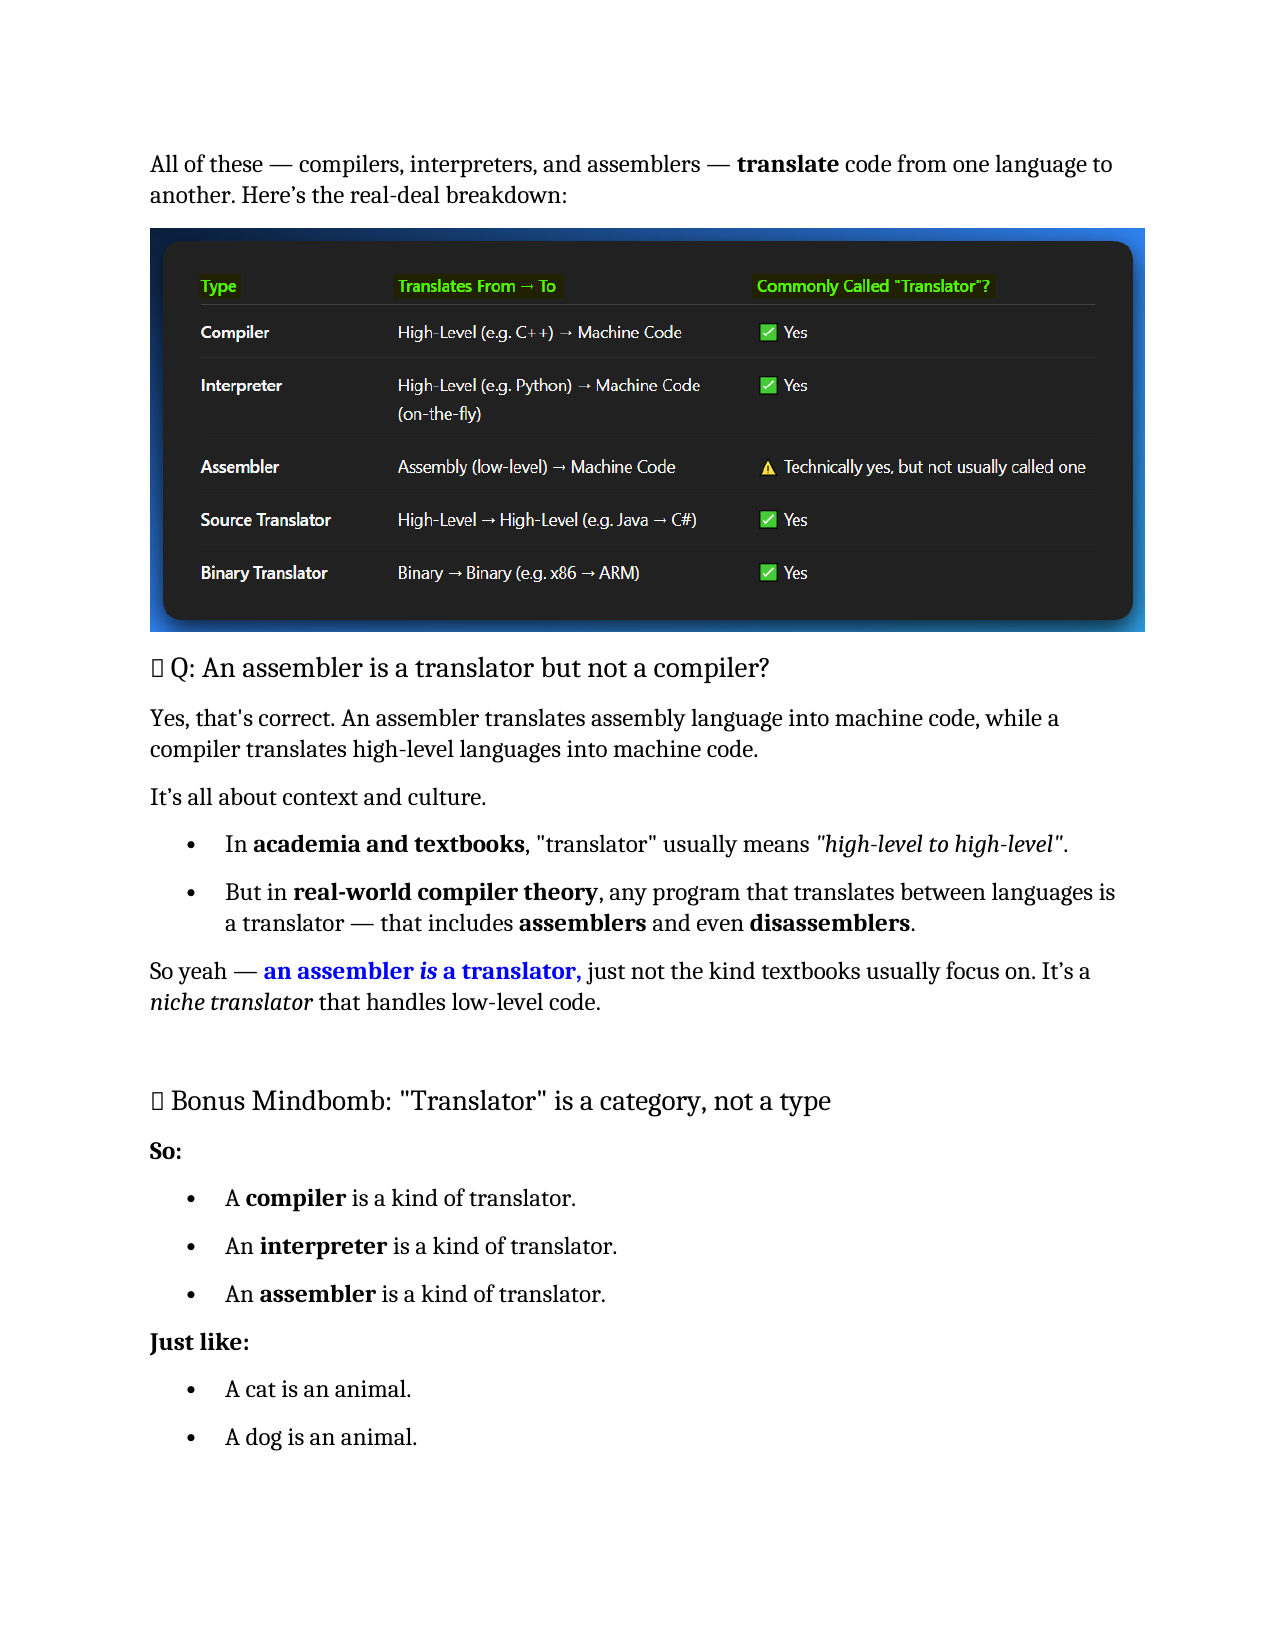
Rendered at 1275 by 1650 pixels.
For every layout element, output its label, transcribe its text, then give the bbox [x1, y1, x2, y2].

list In academia and textbooks, "translator" usually means "high-level to high-level". [187, 830, 1125, 859]
list An interpreter is a kind of translator. [187, 1232, 1125, 1261]
list A dog is an animal. [187, 1423, 1125, 1452]
text So yeah — an assembler is a translator, just not the kind textbooks usually focus on. It’s a niche translator that handles low-level code. [150, 957, 1125, 1016]
list An assembler is a kind of translator. [187, 1280, 1125, 1308]
text It’s all about context and culture. [150, 782, 1125, 811]
text So: [150, 1137, 1125, 1165]
text 🧠 Q: An assembler is a translator but not a compiler? [150, 650, 1125, 684]
list A compiler is a kind of translator. [187, 1184, 1125, 1213]
text Yes, that's correct. An assembler translates assembly language into machine code, while a compiler translates high-level languages into machine code. [150, 704, 1125, 763]
text All of these — compilers, interpreters, and assemblers — translate code from one language to another. Here’s the real-deal breakdown: [150, 150, 1125, 210]
text Just like: [150, 1327, 1125, 1356]
list But in real-world compiler theory, any program that translates between languages is a translator — that includes assemblers and even disassemblers. [187, 878, 1125, 938]
text 💥 Bonus Mindbomb: "Translator" is a category, not a type [150, 1083, 1125, 1117]
picture [150, 228, 1145, 632]
list A cat is an animal. [187, 1375, 1125, 1404]
